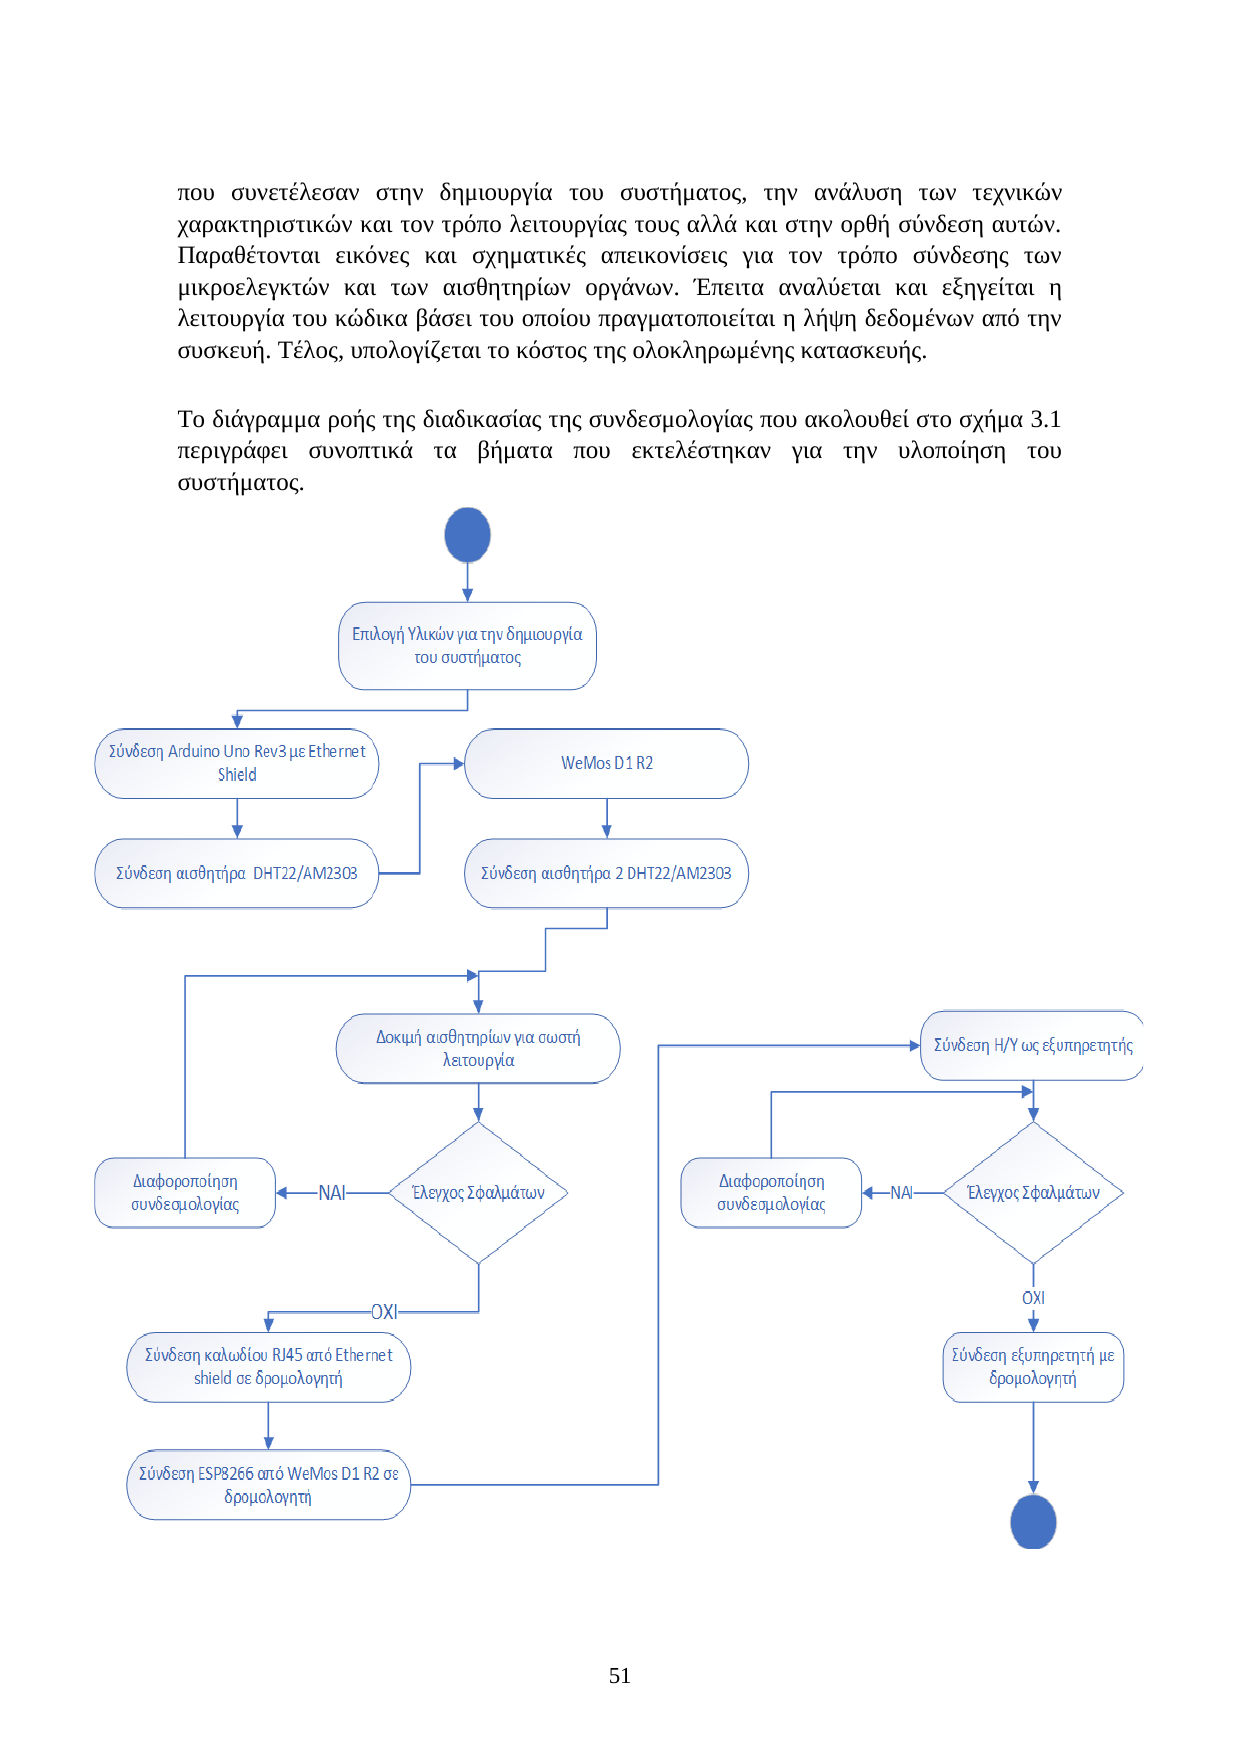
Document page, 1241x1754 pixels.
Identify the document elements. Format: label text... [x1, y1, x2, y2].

picture [93, 507, 1143, 1546]
text Το διάγραμμα ροής της διαδικασίας της συνδεσμολογίας που ακολουθεί στο σχήμα 3.1 περιγράφει συνοπτικά τα βήματα που εκτελέστηκαν για την υλοποίηση του συστήματος. [177, 404, 1063, 496]
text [177, 177, 1063, 364]
